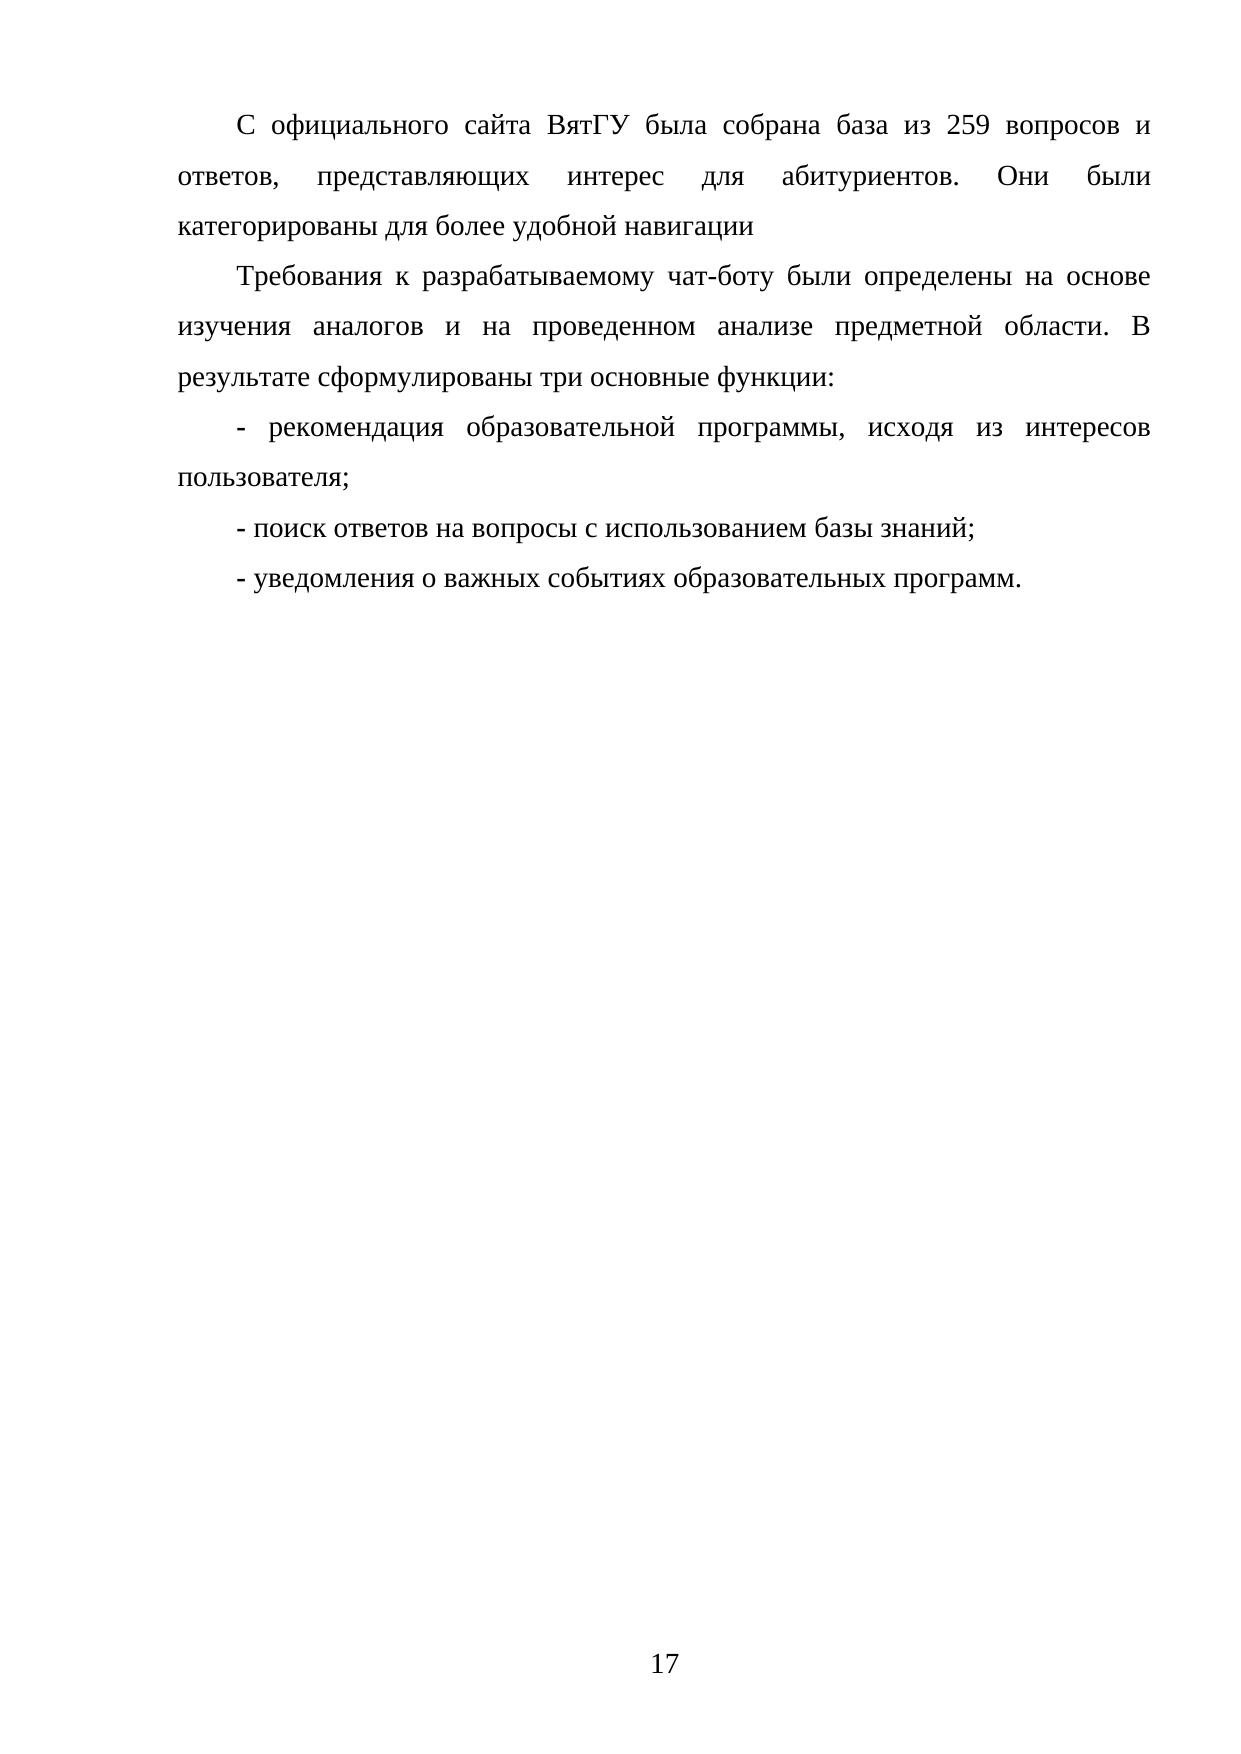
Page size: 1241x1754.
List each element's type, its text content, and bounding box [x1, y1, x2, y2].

text - рекомендация образовательной программы, исходя из интересов пользователя; [177, 409, 1152, 493]
text Требования к разрабатываемому чат-боту были определены на основе изучения аналогов и на проведенном анализе предметной области. В результате сформулированы три основные функции: [177, 258, 1152, 392]
text С официального сайта ВятГУ была собрана база из 259 вопросов и ответов, представляющих интерес для абитуриентов. Они были категорированы для более удобной навигации [177, 107, 1152, 241]
text - уведомления о важных событиях образовательных программ. [177, 560, 1152, 594]
text - поиск ответов на вопросы с использованием базы знаний; [177, 510, 1152, 543]
